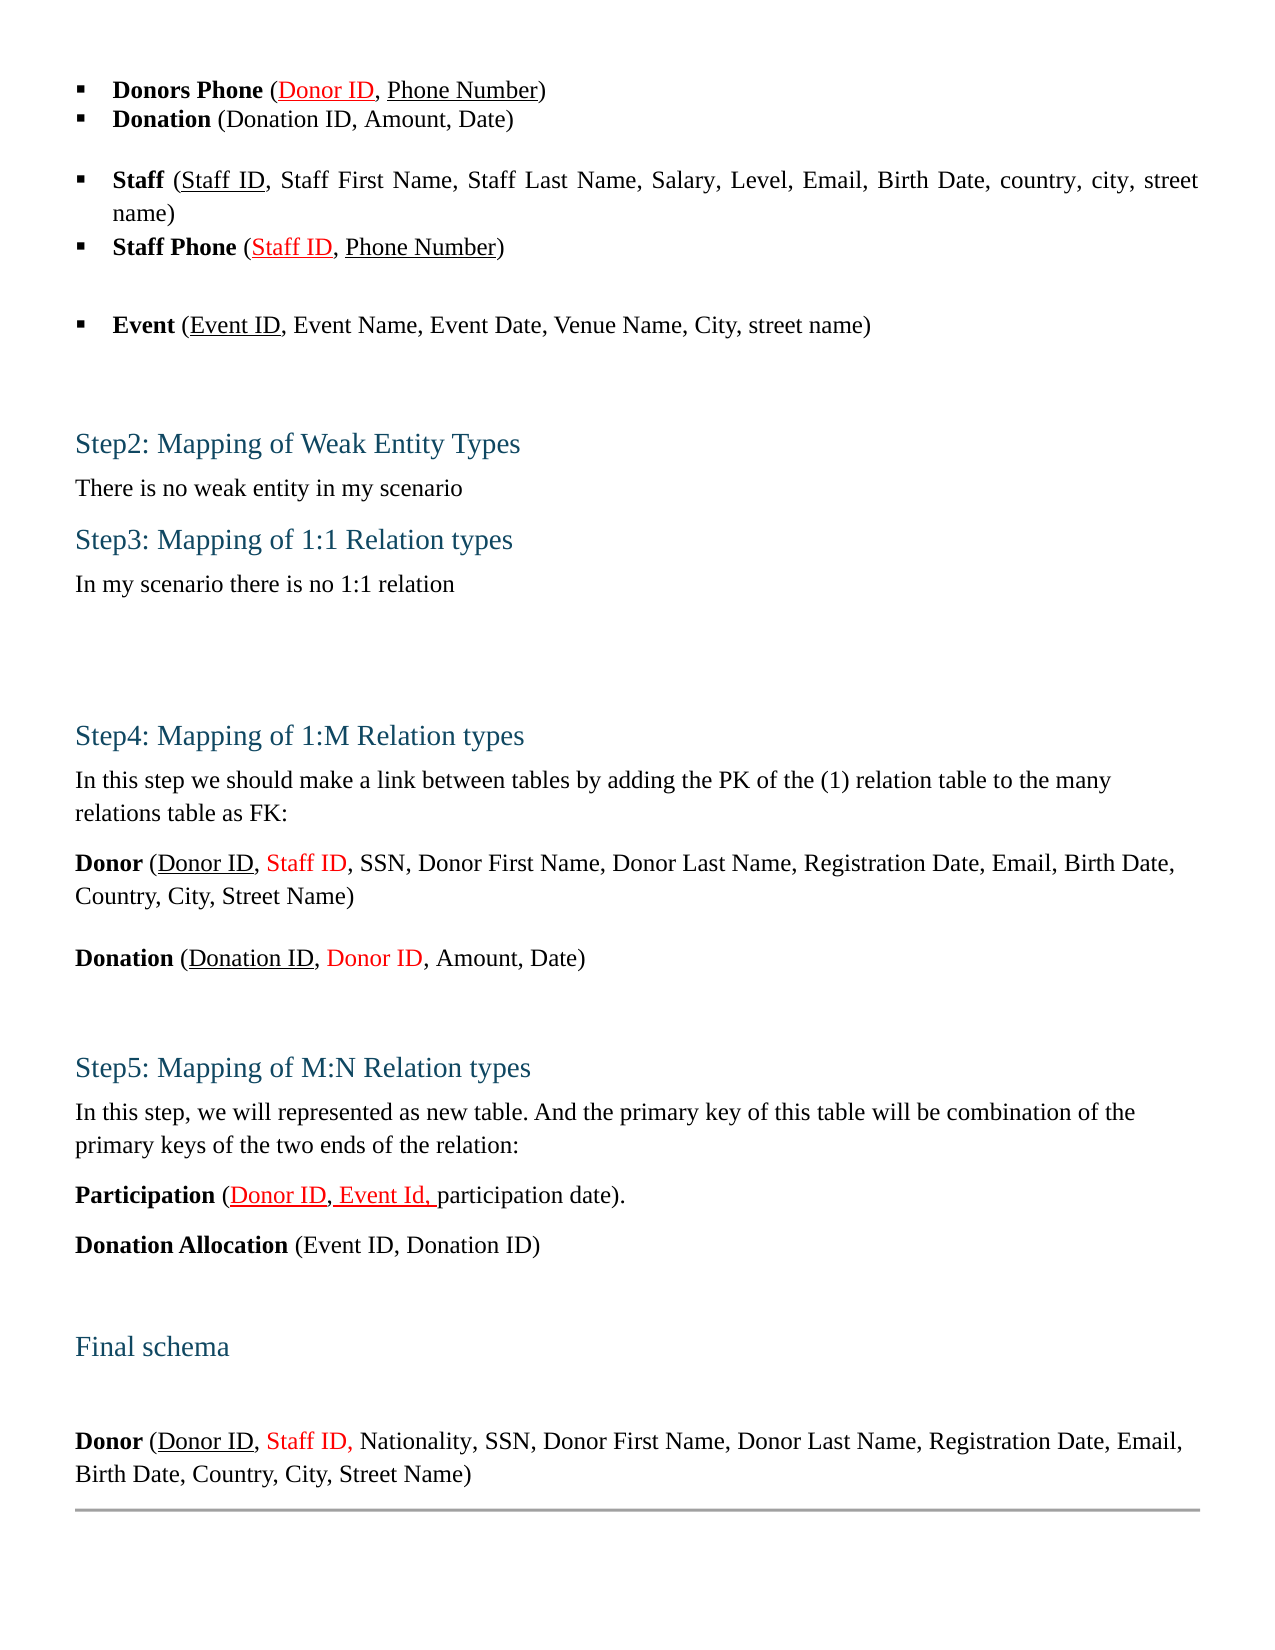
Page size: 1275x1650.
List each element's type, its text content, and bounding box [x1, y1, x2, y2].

text In this step, we will represented as new table. And the primary key of this table will be combination of the primary keys of the two ends of the relation: [75, 1097, 1200, 1159]
text There is no weak entity in my scenario [75, 473, 1200, 501]
subtitle Step2: Mapping of Weak Entity Types [75, 426, 1200, 459]
list Staff (Staff ID, Staff First Name, Staff Last Name, Salary, Level, Email, Birth Date, country, city, street name) [75, 166, 1200, 227]
list Donation (Donation ID, Amount, Date) [75, 104, 1200, 132]
subtitle Final schema [75, 1329, 1200, 1363]
subtitle Step3: Mapping of 1:1 Relation types [75, 522, 1200, 556]
text Donation Allocation (Event ID, Donation ID) [75, 1230, 1200, 1259]
text Donation (Donation ID, Donor ID, Amount, Date) [75, 943, 1200, 972]
subtitle Step4: Mapping of 1:M Relation types [75, 718, 1200, 752]
list Donors Phone (Donor ID, Phone Number) [75, 75, 1200, 104]
text In my scenario there is no 1:1 relation [75, 569, 1200, 598]
list Event (Event ID, Event Name, Event Date, Venue Name, City, street name) [75, 310, 1200, 339]
text Donor (Donor ID, Staff ID, SSN, Donor First Name, Donor Last Name, Registration Date, Email, Birth Date, Country, City, Street Name) [75, 848, 1200, 909]
text In this step we should make a link between tables by adding the PK of the (1) relation table to the many relations table as FK: [75, 765, 1200, 827]
text Donor (Donor ID, Staff ID, Nationality, SSN, Donor First Name, Donor Last Name, Registration Date, Email, Birth Date, Country, City, Street Name) [75, 1426, 1200, 1488]
subtitle Step5: Mapping of M:N Relation types [75, 1051, 1200, 1084]
text Participation (Donor ID, Event Id, participation date). [75, 1180, 1200, 1209]
list Staff Phone (Staff ID, Phone Number) [75, 232, 1200, 260]
